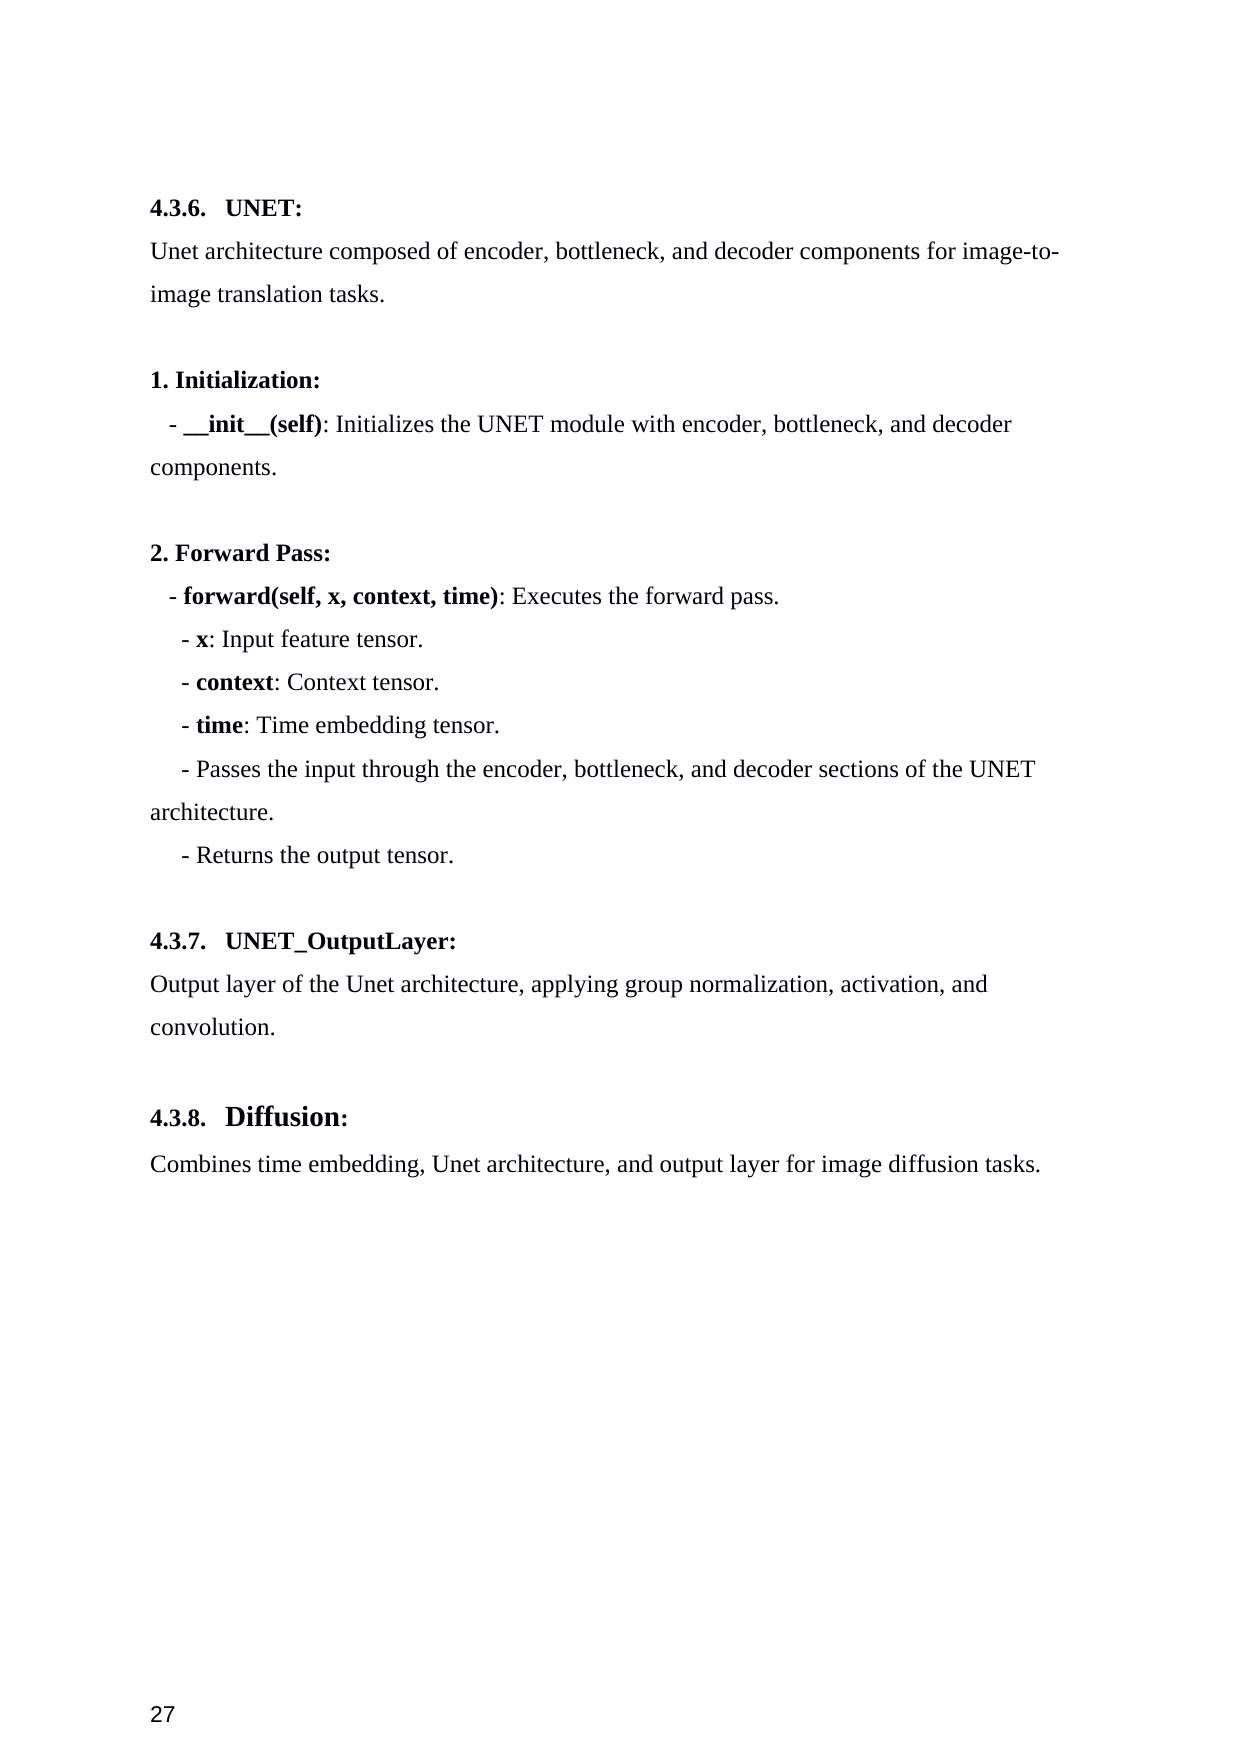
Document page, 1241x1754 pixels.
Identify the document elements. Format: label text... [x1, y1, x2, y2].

text - context: Context tensor. [150, 667, 1090, 696]
text - Returns the output tensor. [150, 840, 1090, 869]
text 2. Forward Pass: [150, 538, 1090, 567]
text Unet architecture composed of encoder, bottleneck, and decoder components for image-to-image translation tasks. [150, 236, 1090, 308]
list UNET_OutputLayer: [150, 926, 1090, 955]
text - Passes the input through the encoder, bottleneck, and decoder sections of the UNET architecture. [150, 754, 1090, 826]
text - forward(self, x, context, time): Executes the forward pass. [150, 581, 1090, 610]
text Combines time embedding, Unet architecture, and output layer for image diffusion tasks. [150, 1149, 1090, 1178]
text - __init__(self): Initializes the UNET module with encoder, bottleneck, and decoder components. [150, 409, 1090, 481]
list UNET: [150, 193, 1090, 222]
list Diffusion: [150, 1099, 1090, 1132]
text Output layer of the Unet architecture, applying group normalization, activation, and convolution. [150, 969, 1090, 1041]
text - x: Input feature tensor. [150, 624, 1090, 653]
text 1. Initialization: [150, 366, 1090, 394]
text - time: Time embedding tensor. [150, 711, 1090, 739]
